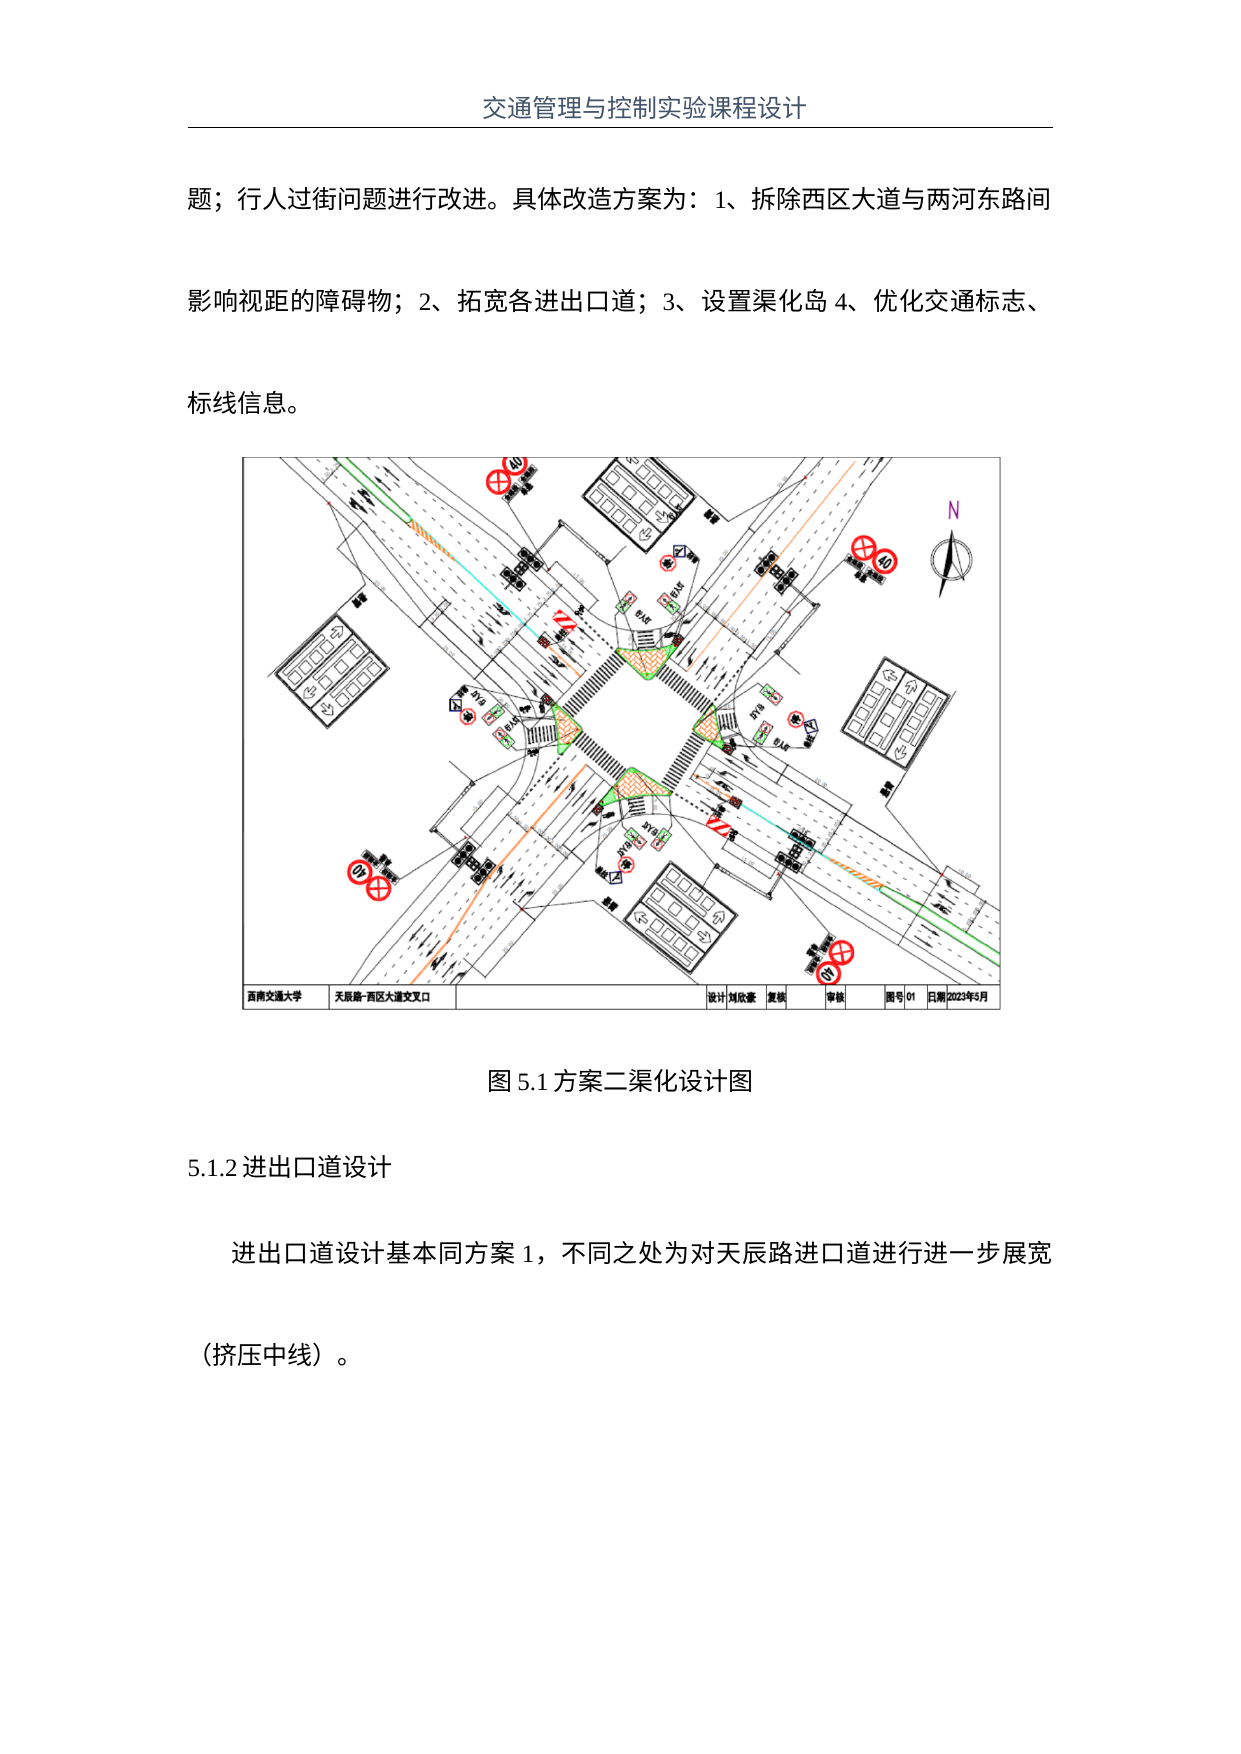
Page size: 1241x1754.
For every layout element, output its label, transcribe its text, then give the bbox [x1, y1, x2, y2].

text 5.1.2进出口道设计 [187, 1131, 1053, 1199]
picture [240, 457, 1000, 1010]
text 图5.1方案二渠化设计图 [187, 1045, 1053, 1113]
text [187, 164, 1053, 436]
text 进出口道设计基本同方案1，不同之处为对天辰路进口道进行进一步展宽（挤压中线）。 [187, 1217, 1053, 1387]
